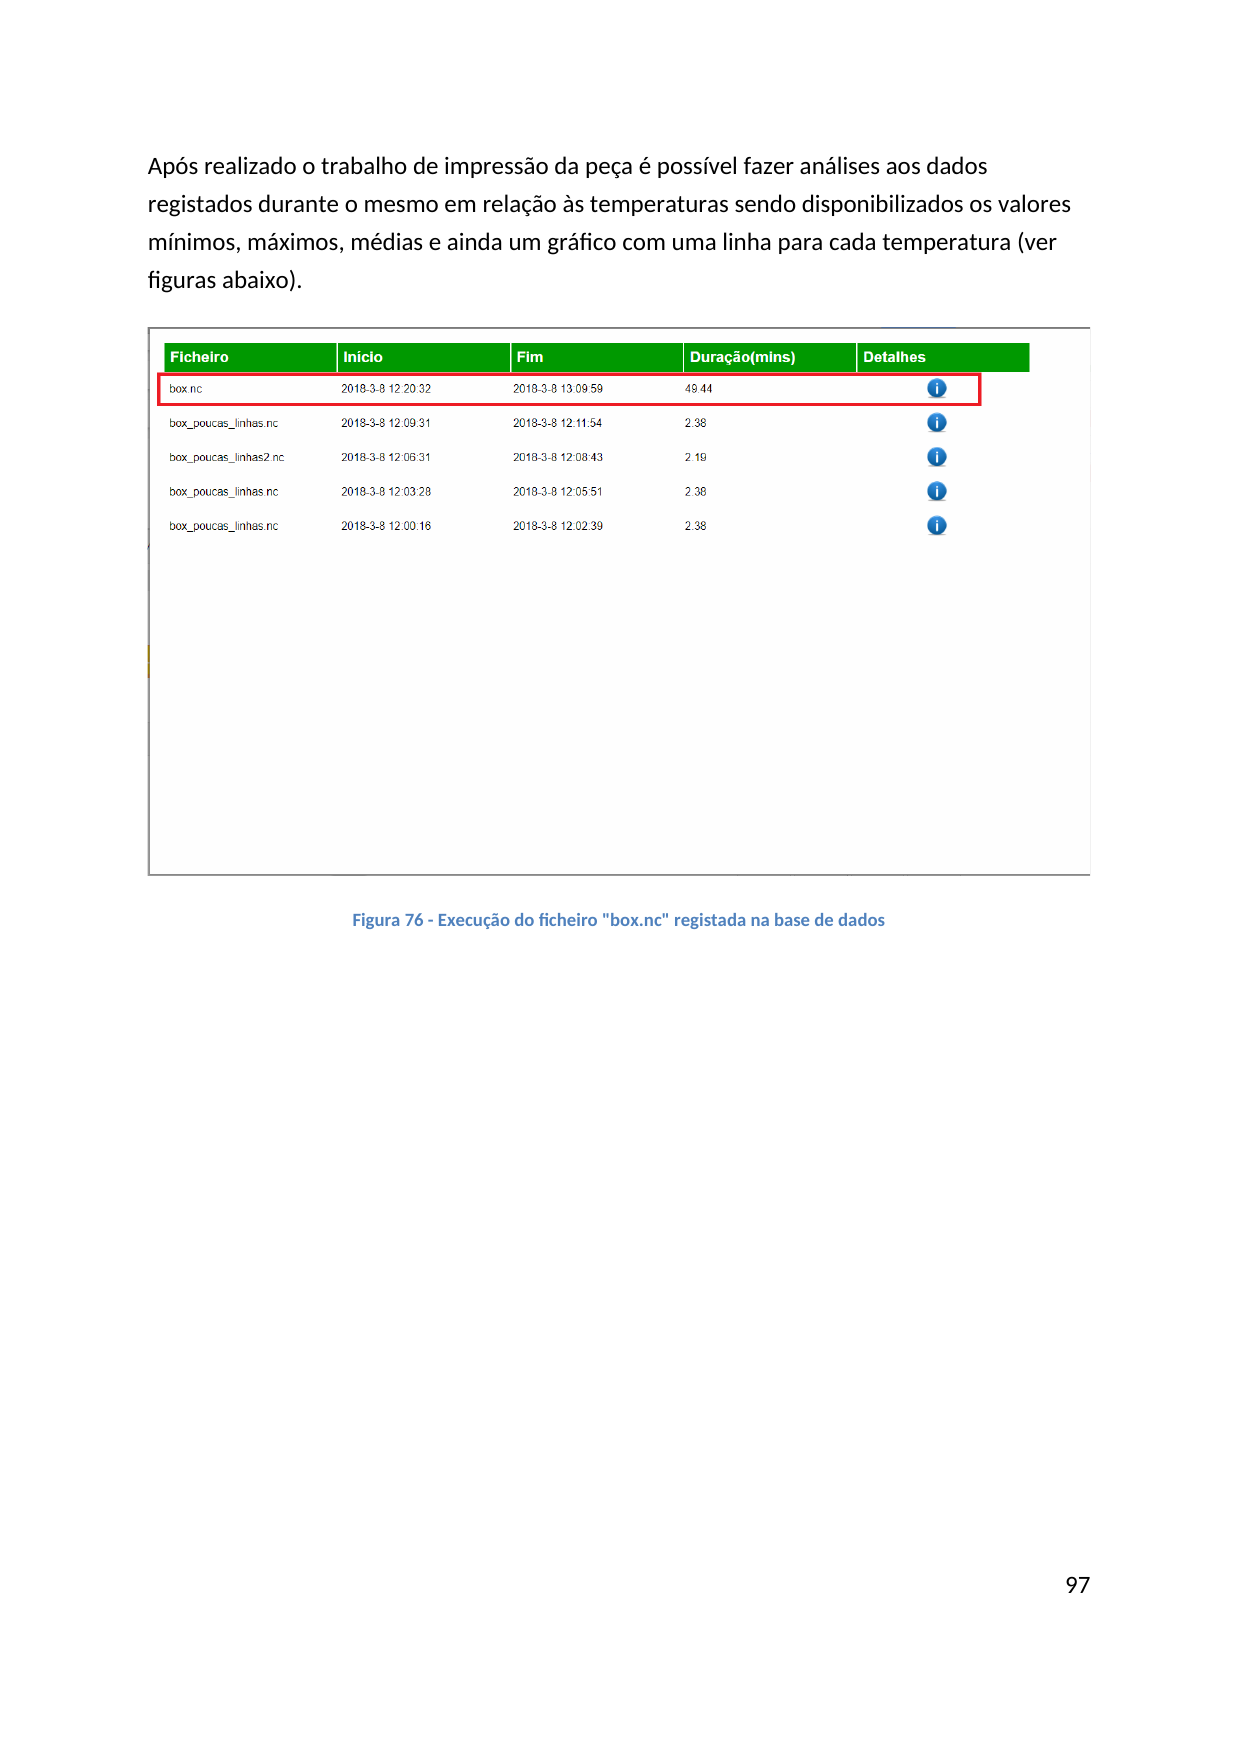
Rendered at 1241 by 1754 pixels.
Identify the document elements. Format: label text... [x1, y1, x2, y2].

text Figura 76 - Execução do ficheiro "box.nc" registada na base de dados [148, 908, 1090, 931]
picture [147, 327, 1091, 876]
text Após realizado o trabalho de impressão da peça é possível fazer análises aos dados registados durante o mesmo em relação às temperaturas sendo disponibilizados os valores mínimos, máximos, médias e ainda um gráfico com uma linha para cada temperatura (ver figuras abaixo). [148, 150, 1090, 295]
